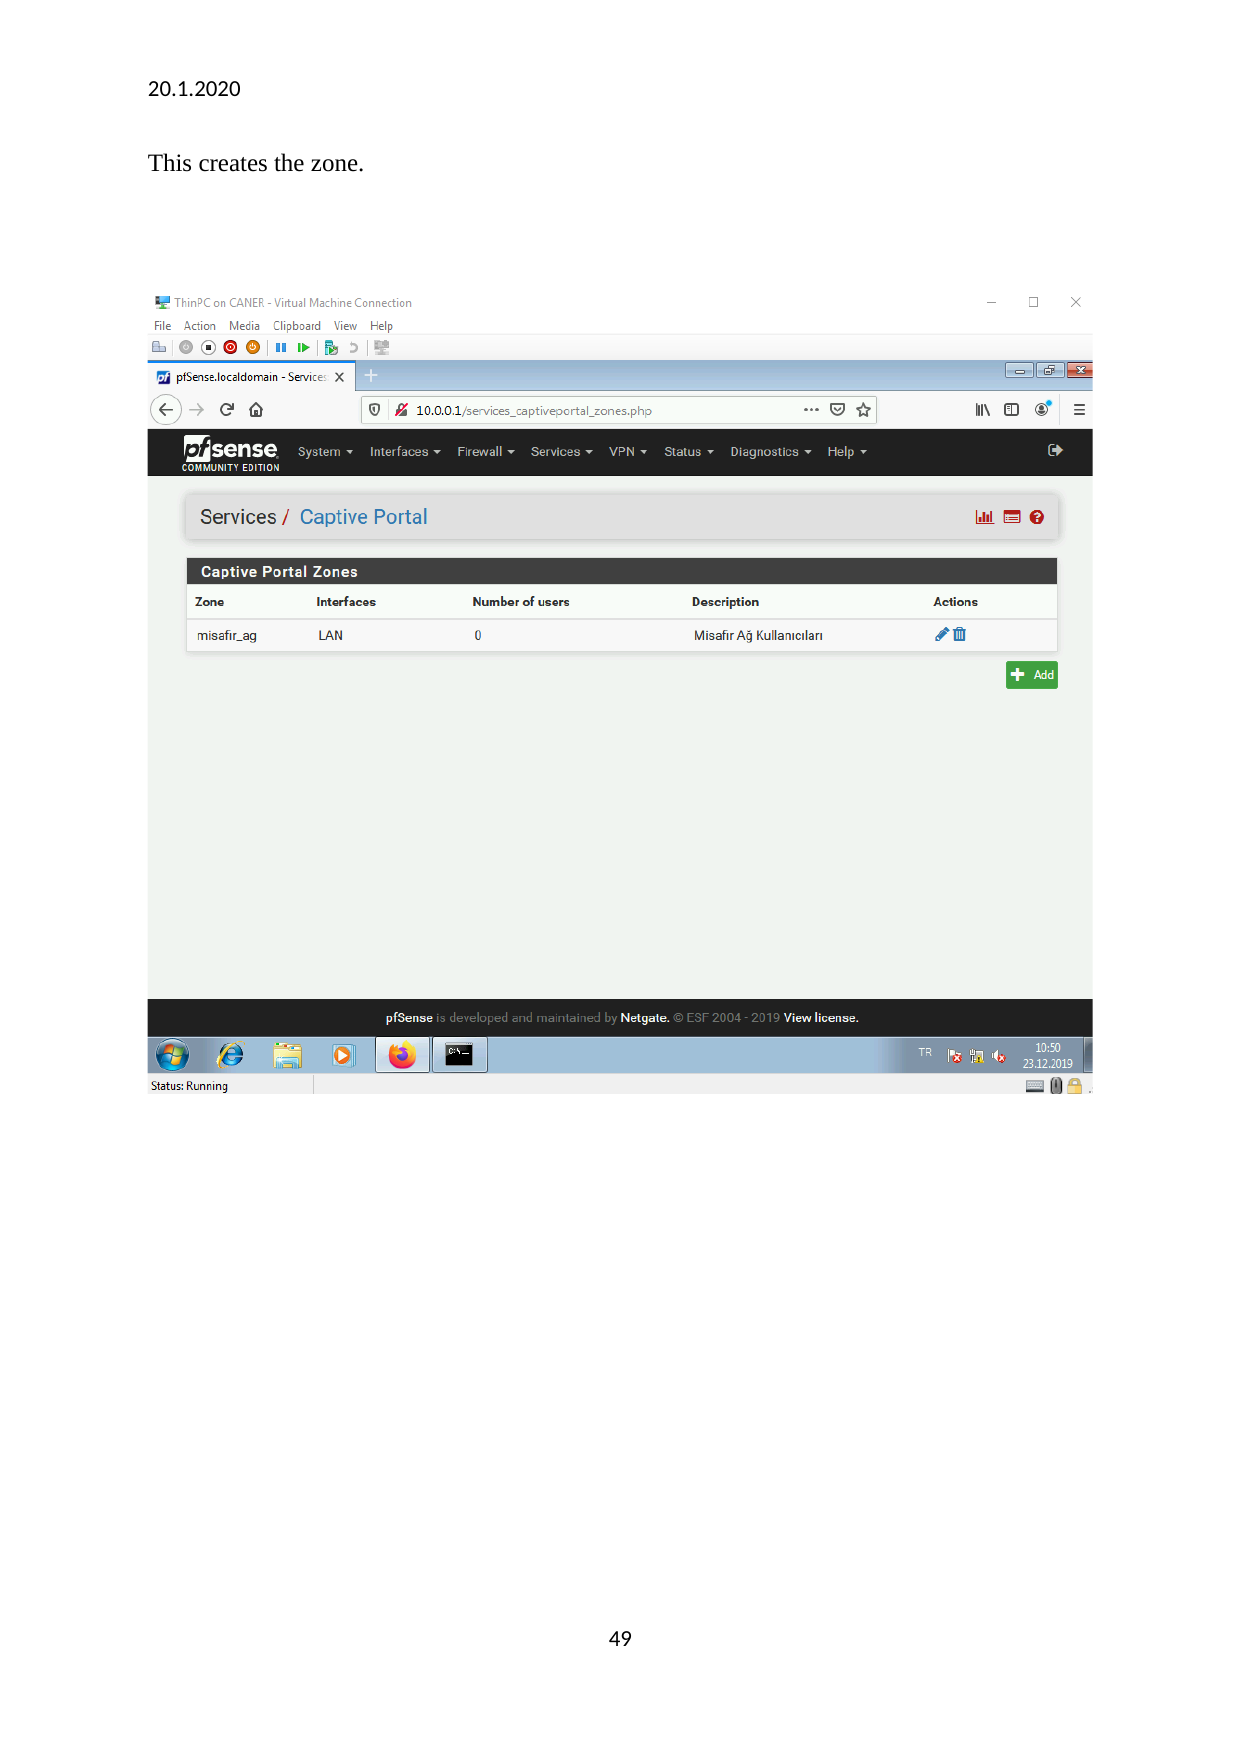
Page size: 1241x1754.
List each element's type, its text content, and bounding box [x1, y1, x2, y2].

text This creates the zone. [148, 148, 1093, 176]
picture [147, 296, 1093, 1094]
